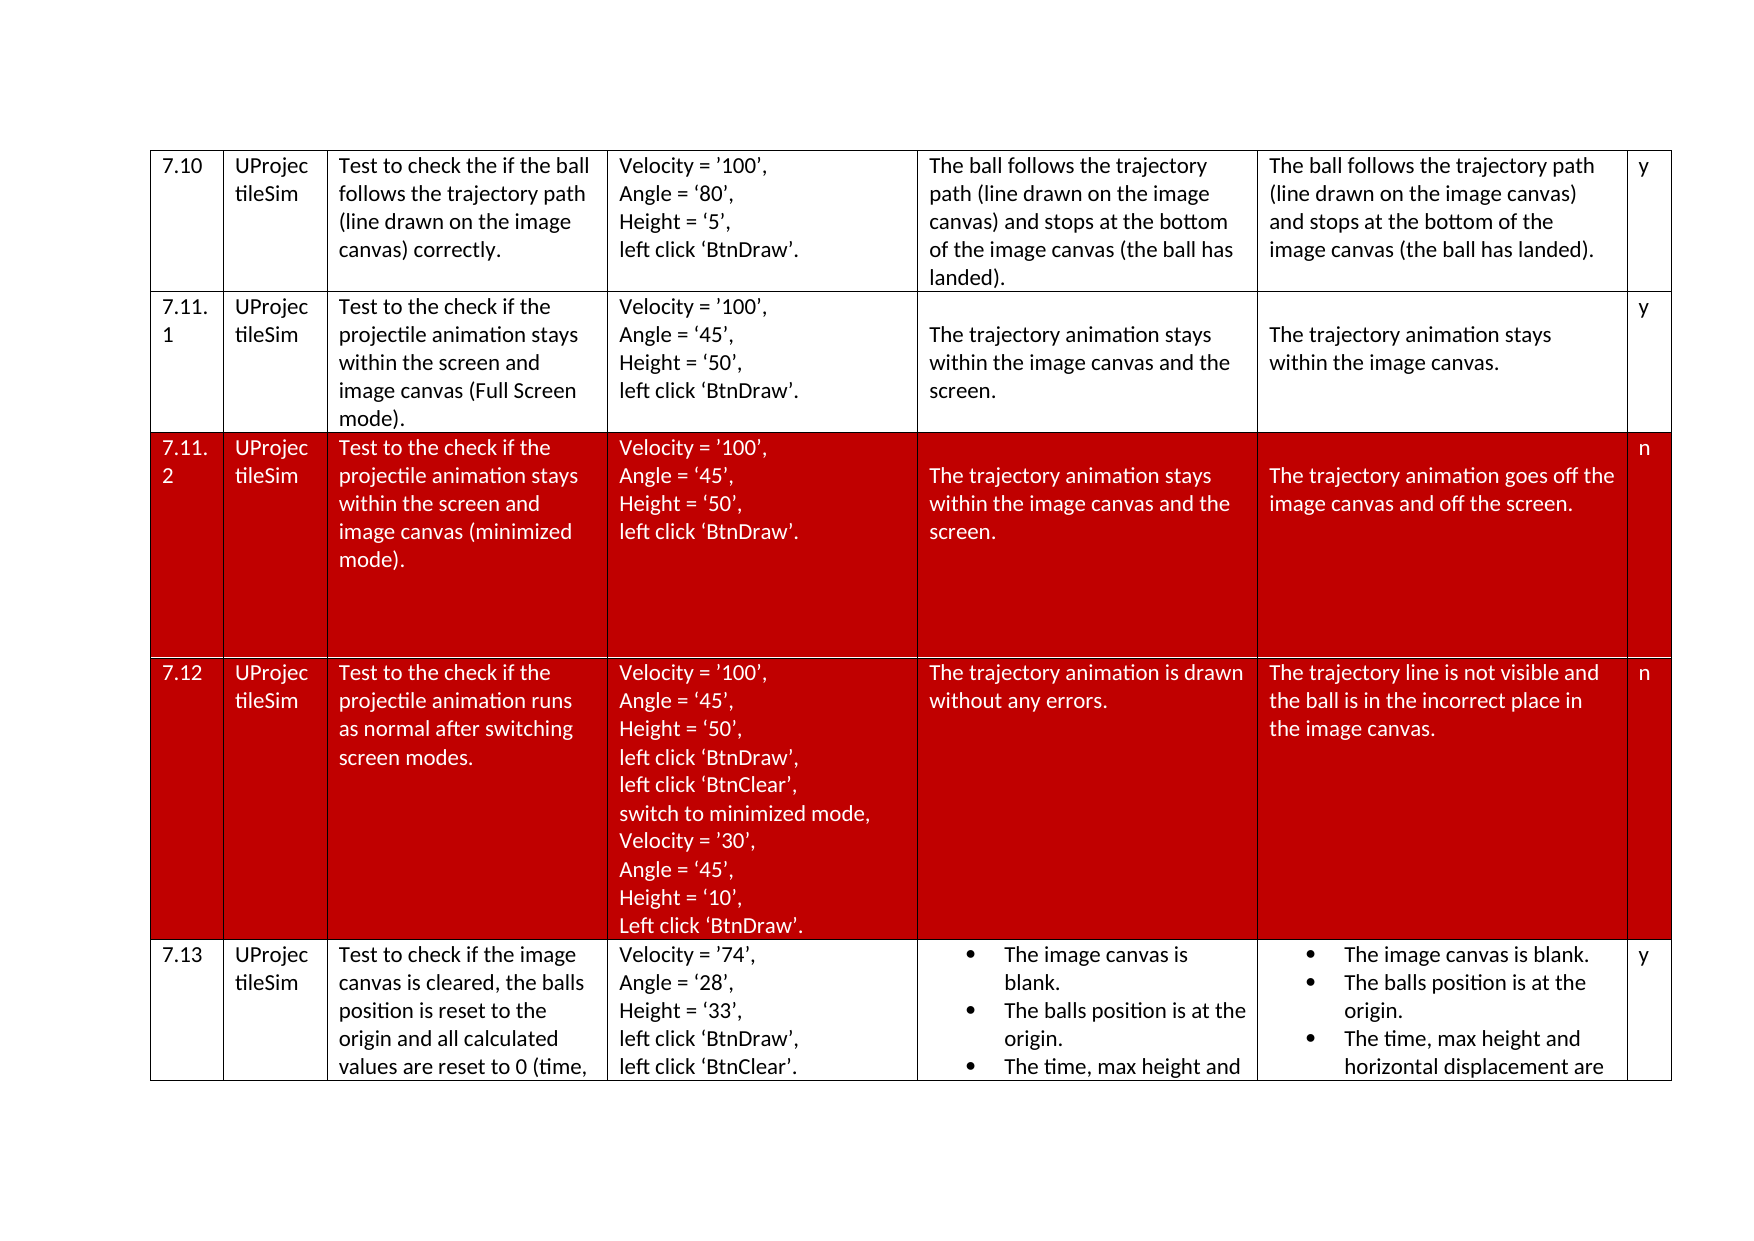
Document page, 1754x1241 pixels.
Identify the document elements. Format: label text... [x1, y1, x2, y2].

table_cell n [1628, 659, 1671, 939]
table_cell Test to check the if the ball follows the trajectory path (line drawn on the image canvas) correctly. [328, 151, 607, 291]
table_cell UProjectileSim [224, 940, 327, 1080]
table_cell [1258, 940, 1627, 1080]
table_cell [608, 940, 917, 1080]
table_cell The trajectory animation stays within the image canvas and the screen. [918, 433, 1257, 657]
table_cell Test to the check if the projectile animation stays within the screen and image canvas (Full Screen mode). [328, 292, 607, 432]
table_cell UProjectileSim [224, 433, 327, 657]
table_cell The trajectory animation goes off the image canvas and off the screen. [1258, 433, 1627, 657]
table_cell Test to the check if the projectile animation runs as normal after switching screen modes. [328, 659, 607, 939]
table_cell y [1628, 151, 1671, 291]
table_cell y [1628, 292, 1671, 432]
table_cell The trajectory animation is drawn without any errors. [918, 659, 1257, 939]
table_cell The trajectory animation stays within the image canvas and the screen. [918, 292, 1257, 432]
table_cell Velocity = ’100’, Angle = ‘45’, Height = ‘50’, left click ‘BtnDraw’. [608, 292, 917, 432]
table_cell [918, 940, 1257, 1080]
table_cell UProjectileSim [224, 292, 327, 432]
table_cell Velocity = ’100’, Angle = ‘80’, Height = ‘5’, left click ‘BtnDraw’. [608, 151, 917, 291]
table_cell 7.11.1 [151, 292, 223, 432]
table_cell 7.11.2 [151, 433, 223, 657]
table_cell Velocity = ’100’, Angle = ‘45’, Height = ‘50’, left click ‘BtnDraw’, left click ‘BtnClear’, switch to minimized mode, Velocity = ’30’, Angle = ‘45’, Height = ‘10’, Left click ‘BtnDraw’. [608, 659, 917, 939]
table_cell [328, 940, 607, 1080]
table_cell The trajectory animation stays within the image canvas. [1258, 292, 1627, 432]
table_cell 7.12 [151, 659, 223, 939]
table_cell 7.10 [151, 151, 223, 291]
table_cell UProjectileSim [224, 151, 327, 291]
table_cell 7.13 [151, 940, 223, 1080]
table_cell n [1628, 433, 1671, 657]
table_cell Test to the check if the projectile animation stays within the screen and image canvas (minimized mode). [328, 433, 607, 657]
table_cell UProjectileSim [224, 659, 327, 939]
table_cell Velocity = ’100’, Angle = ‘45’, Height = ‘50’, left click ‘BtnDraw’. [608, 433, 917, 657]
table_cell The ball follows the trajectory path (line drawn on the image canvas) and stops at the bottom of the image canvas (the ball has landed). [918, 151, 1257, 291]
table_cell y [1628, 940, 1671, 1080]
table_cell The trajectory line is not visible and the ball is in the incorrect place in the image canvas. [1258, 659, 1627, 939]
table_cell The ball follows the trajectory path (line drawn on the image canvas) and stops at the bottom of the image canvas (the ball has landed). [1258, 151, 1627, 291]
